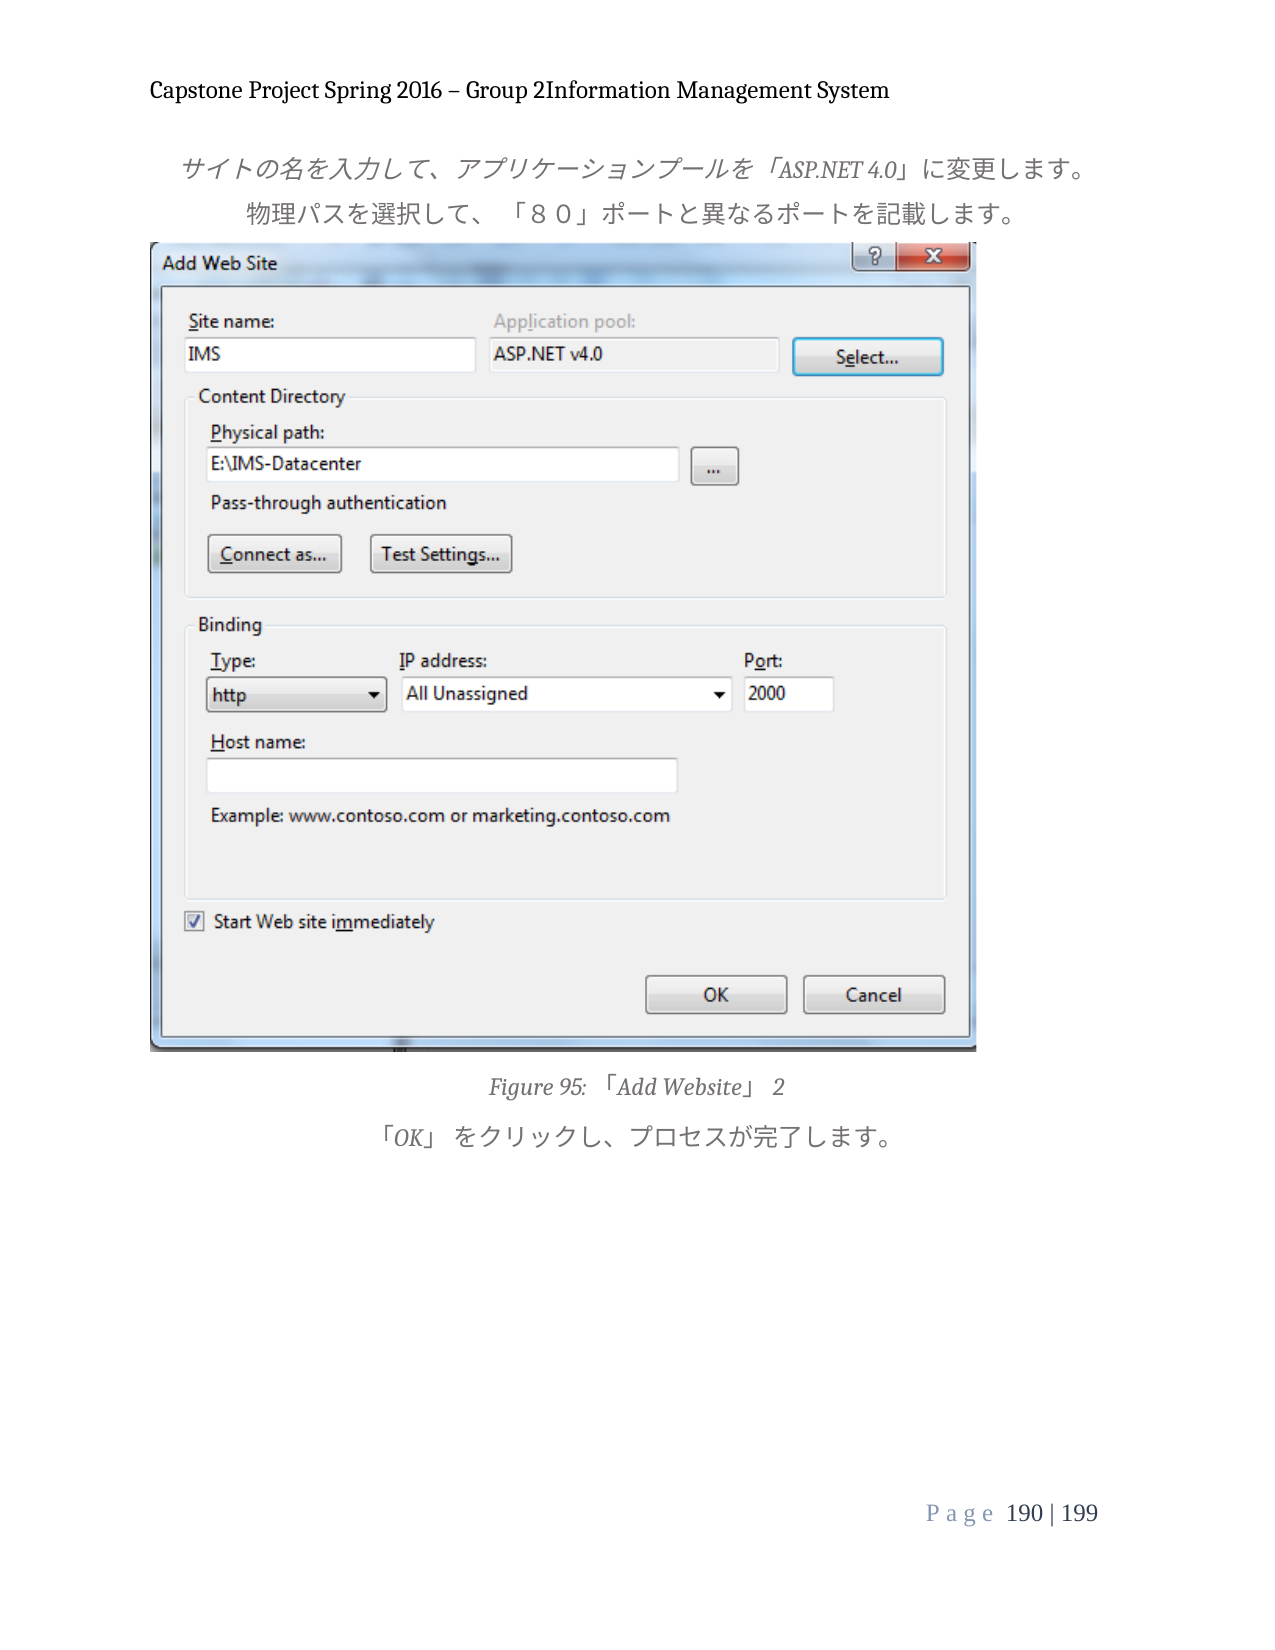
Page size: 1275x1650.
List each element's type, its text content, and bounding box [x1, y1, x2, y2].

text 物理パスを選択して、 「８０」ポートと異なるポートを記載します。 [150, 199, 1125, 230]
picture [150, 242, 977, 1052]
text 「OK」 をクリックし、プロセスが完了します。 [150, 1122, 1125, 1153]
text サイトの名を入力して、アプリケーションプールを「ASP.NET 4.0」に変更します。 [150, 150, 1125, 186]
